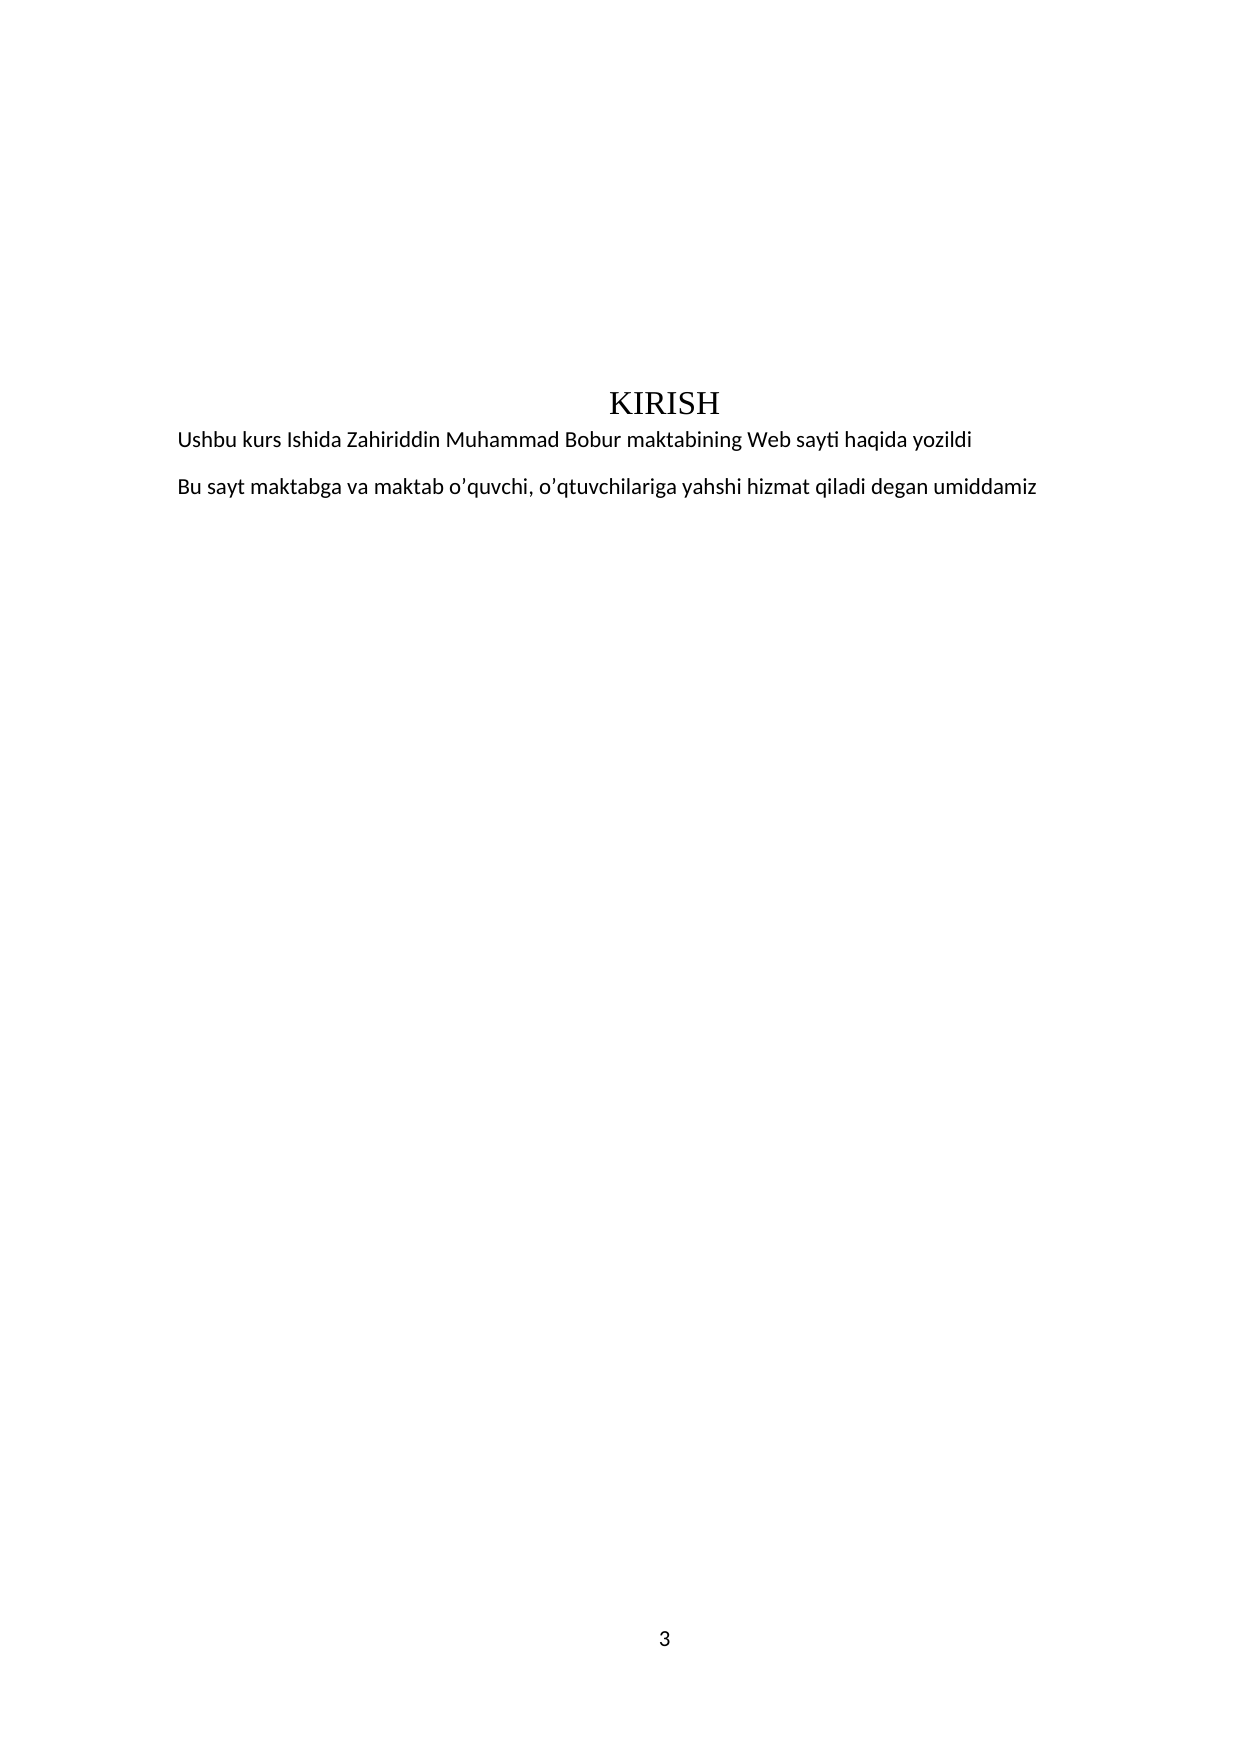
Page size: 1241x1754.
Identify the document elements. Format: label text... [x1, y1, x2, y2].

text Bu sayt maktabga va maktab o’quvchi, o’qtuvchilariga yahshi hizmat qiladi degan umiddamiz [177, 472, 1152, 500]
text Ushbu kurs Ishida Zahiriddin Muhammad Bobur maktabining Web sayti haqida yozildi [177, 425, 1152, 453]
subtitle KIRISH [177, 383, 1152, 422]
